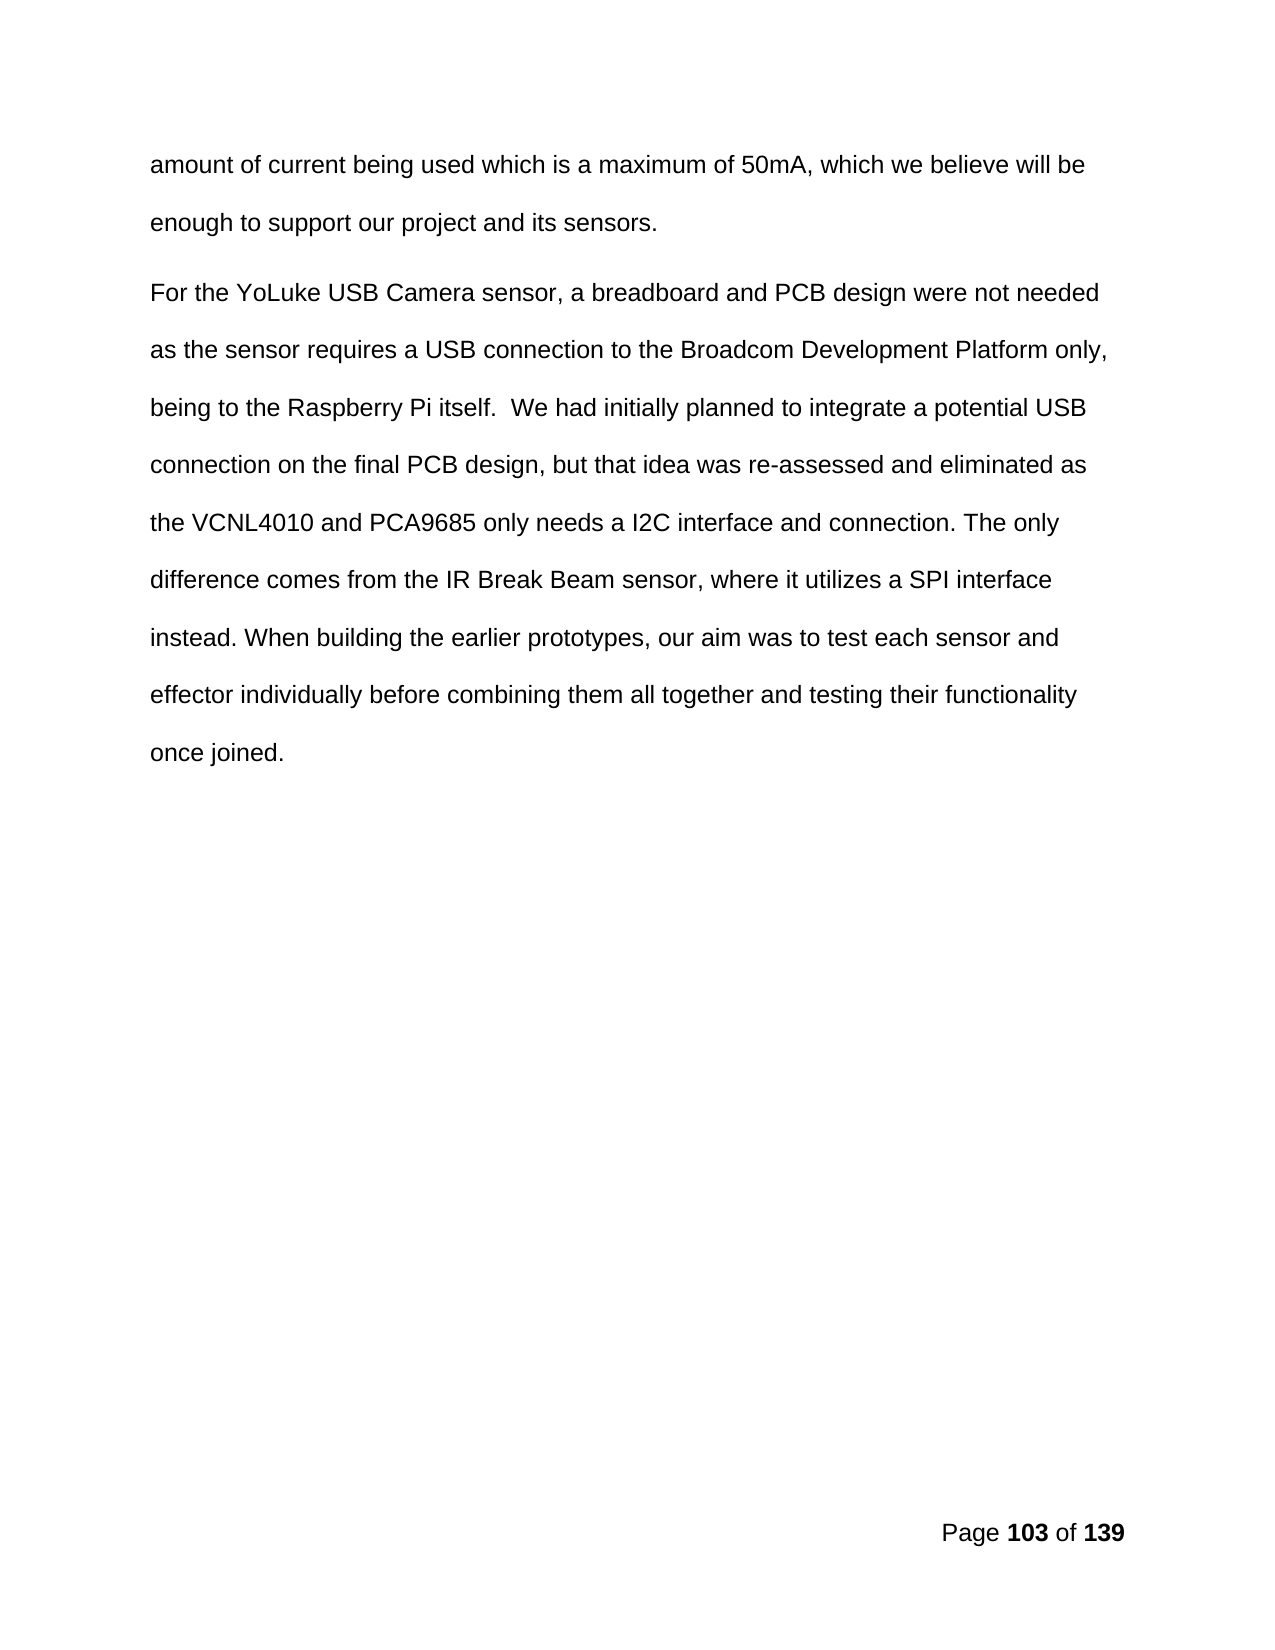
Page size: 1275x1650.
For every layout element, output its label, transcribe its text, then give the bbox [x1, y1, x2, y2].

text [150, 150, 1125, 236]
text For the YoLuke USB Camera sensor, a breadboard and PCB design were not needed as the sensor requires a USB connection to the Broadcom Development Platform only, being to the Raspberry Pi itself. We had initially planned to integrate a potential USB connection on the final PCB design, but that idea was re-assessed and eliminated as the VCNL4010 and PCA9685 only needs a I2C interface and connection. The only difference comes from the IR Break Beam sensor, where it utilizes a SPI interface instead. When building the earlier prototypes, our aim was to test each sensor and effector individually before combining them all together and testing their functionality once joined. [150, 277, 1125, 766]
